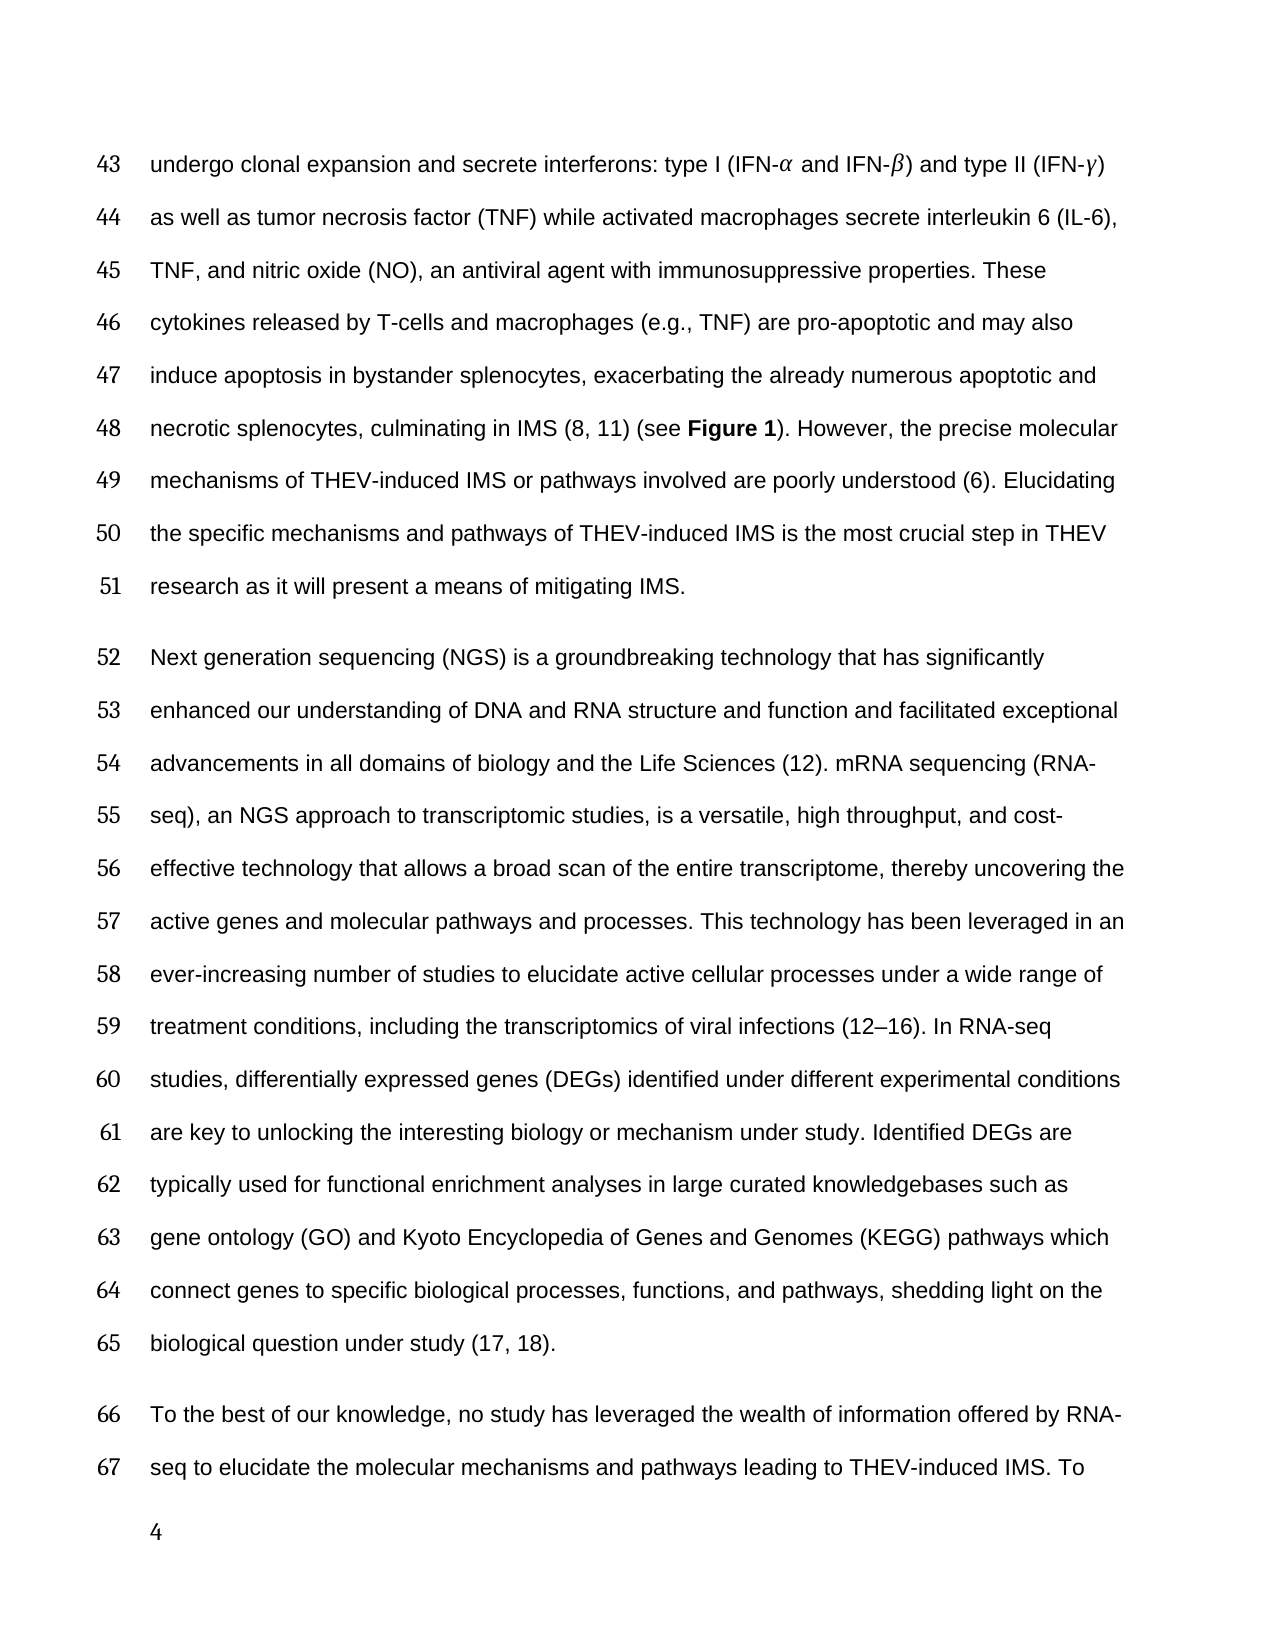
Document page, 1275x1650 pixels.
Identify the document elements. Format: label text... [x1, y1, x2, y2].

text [150, 1401, 1125, 1480]
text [150, 150, 1125, 599]
text Next generation sequencing (NGS) is a groundbreaking technology that has significantly enhanced our understanding of DNA and RNA structure and function and facilitated exceptional advancements in all domains of biology and the Life Sciences (12). mRNA sequencing (RNA-seq), an NGS approach to transcriptomic studies, is a versatile, high throughput, and cost-effective technology that allows a broad scan of the entire transcriptome, thereby uncovering the active genes and molecular pathways and processes. This technology has been leveraged in an ever-increasing number of studies to elucidate active cellular processes under a wide range of treatment conditions, including the transcriptomics of viral infections (12–16). In RNA-seq studies, differentially expressed genes (DEGs) identified under different experimental conditions are key to unlocking the interesting biology or mechanism under study. Identified DEGs are typically used for functional enrichment analyses in large curated knowledgebases such as gene ontology (GO) and Kyoto Encyclopedia of Genes and Genomes (KEGG) pathways which connect genes to specific biological processes, functions, and pathways, shedding light on the biological question under study (17, 18). [150, 644, 1125, 1356]
